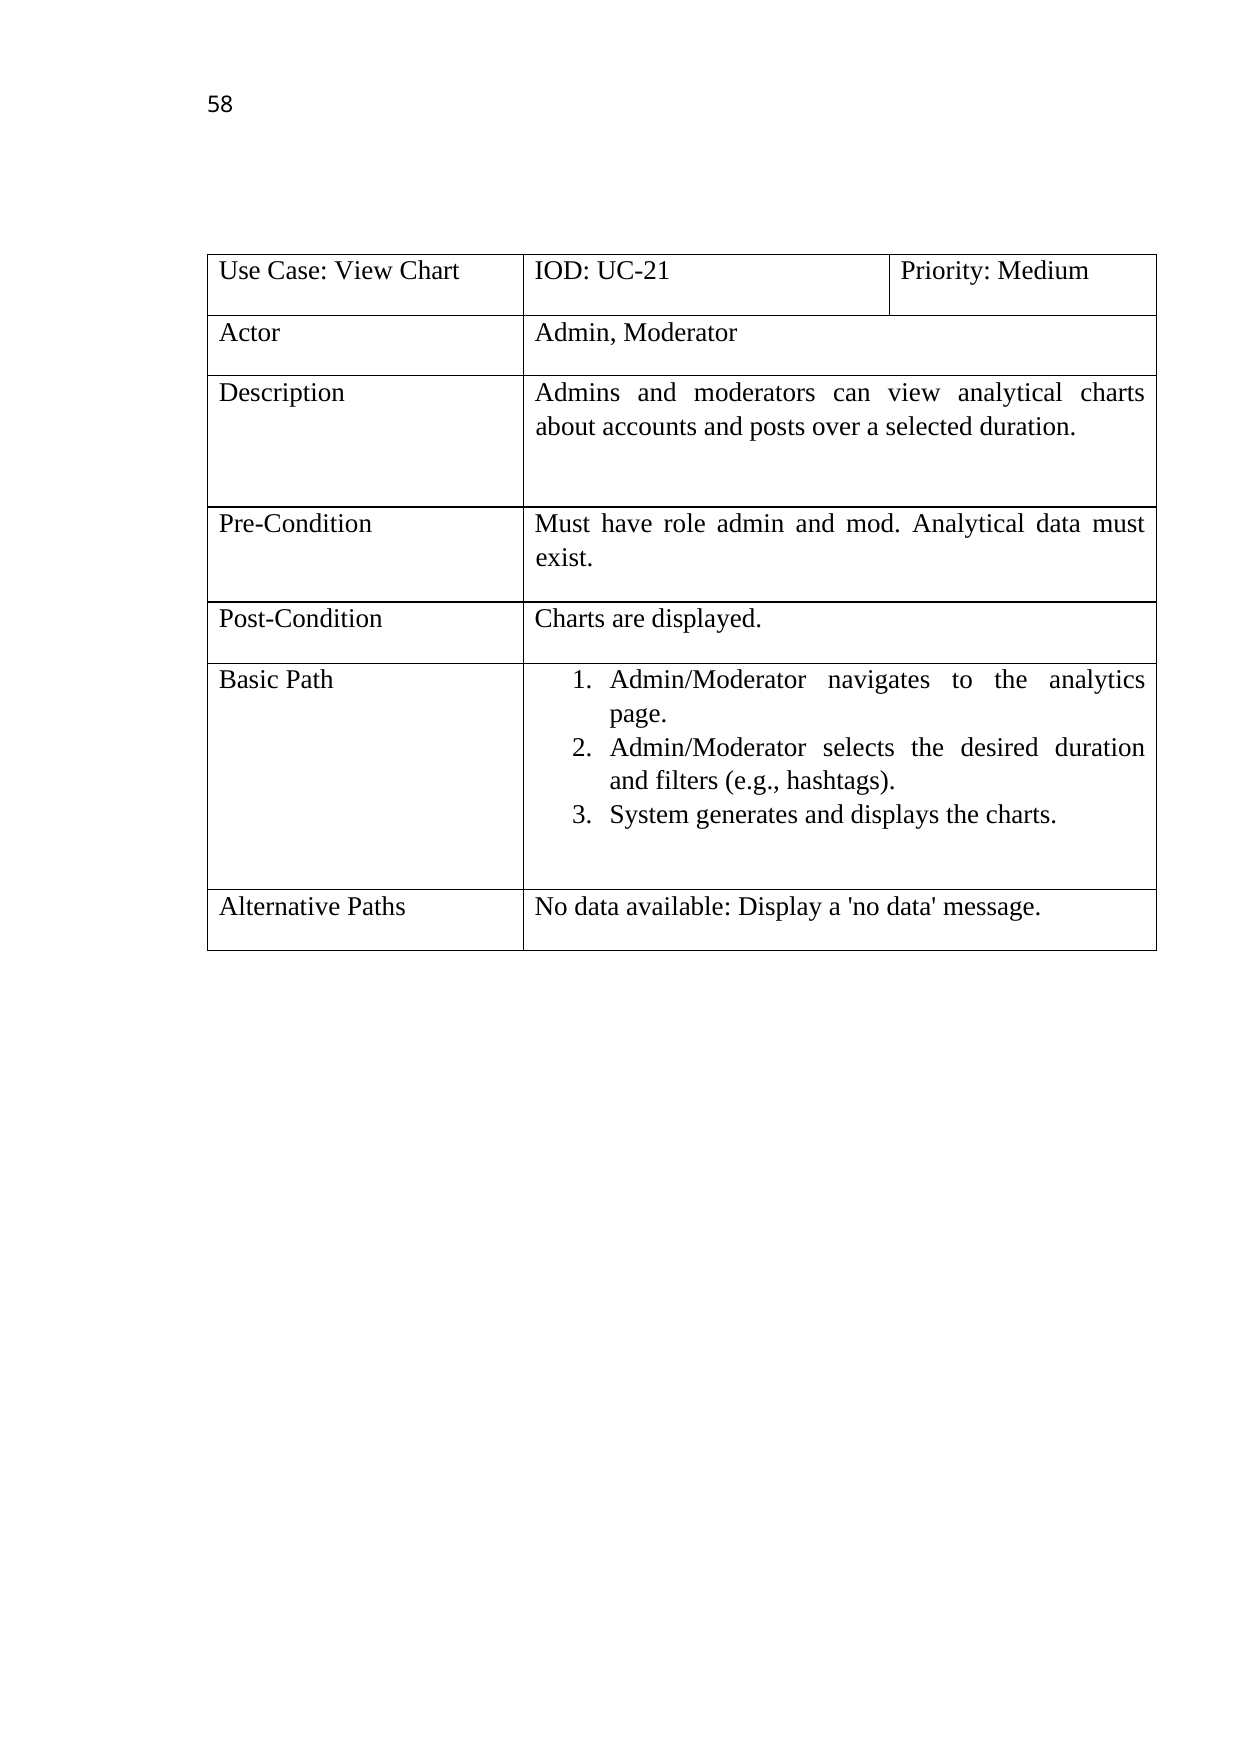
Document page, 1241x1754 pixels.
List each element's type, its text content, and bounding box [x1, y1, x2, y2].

table_cell Must have role admin and mod. Analytical data must exist. [524, 508, 1156, 601]
table_cell Description [208, 376, 523, 506]
table_cell Alternative Paths [208, 890, 523, 949]
table_header Use Case: View Chart [208, 255, 523, 314]
table_cell Charts are displayed. [524, 603, 1156, 663]
table_cell Basic Path [208, 664, 523, 889]
table_cell Post-Condition [208, 603, 523, 663]
table_header IOD: UC-21 [524, 255, 889, 314]
table_cell No data available: Display a 'no data' message. [524, 890, 1156, 949]
table_cell Admins and moderators can view analytical charts about accounts and posts over a selected duration. [524, 376, 1156, 506]
table_header Priority: Medium [890, 255, 1156, 314]
table_cell Admin, Moderator [524, 316, 1156, 375]
table_cell Admin/Moderator navigates to the analytics page. Admin/Moderator selects the desired duration and filters (e.g., hashtags). System generates and displays the charts. [524, 664, 1156, 889]
table_cell Actor [208, 316, 523, 375]
table_cell Pre-Condition [208, 508, 523, 601]
